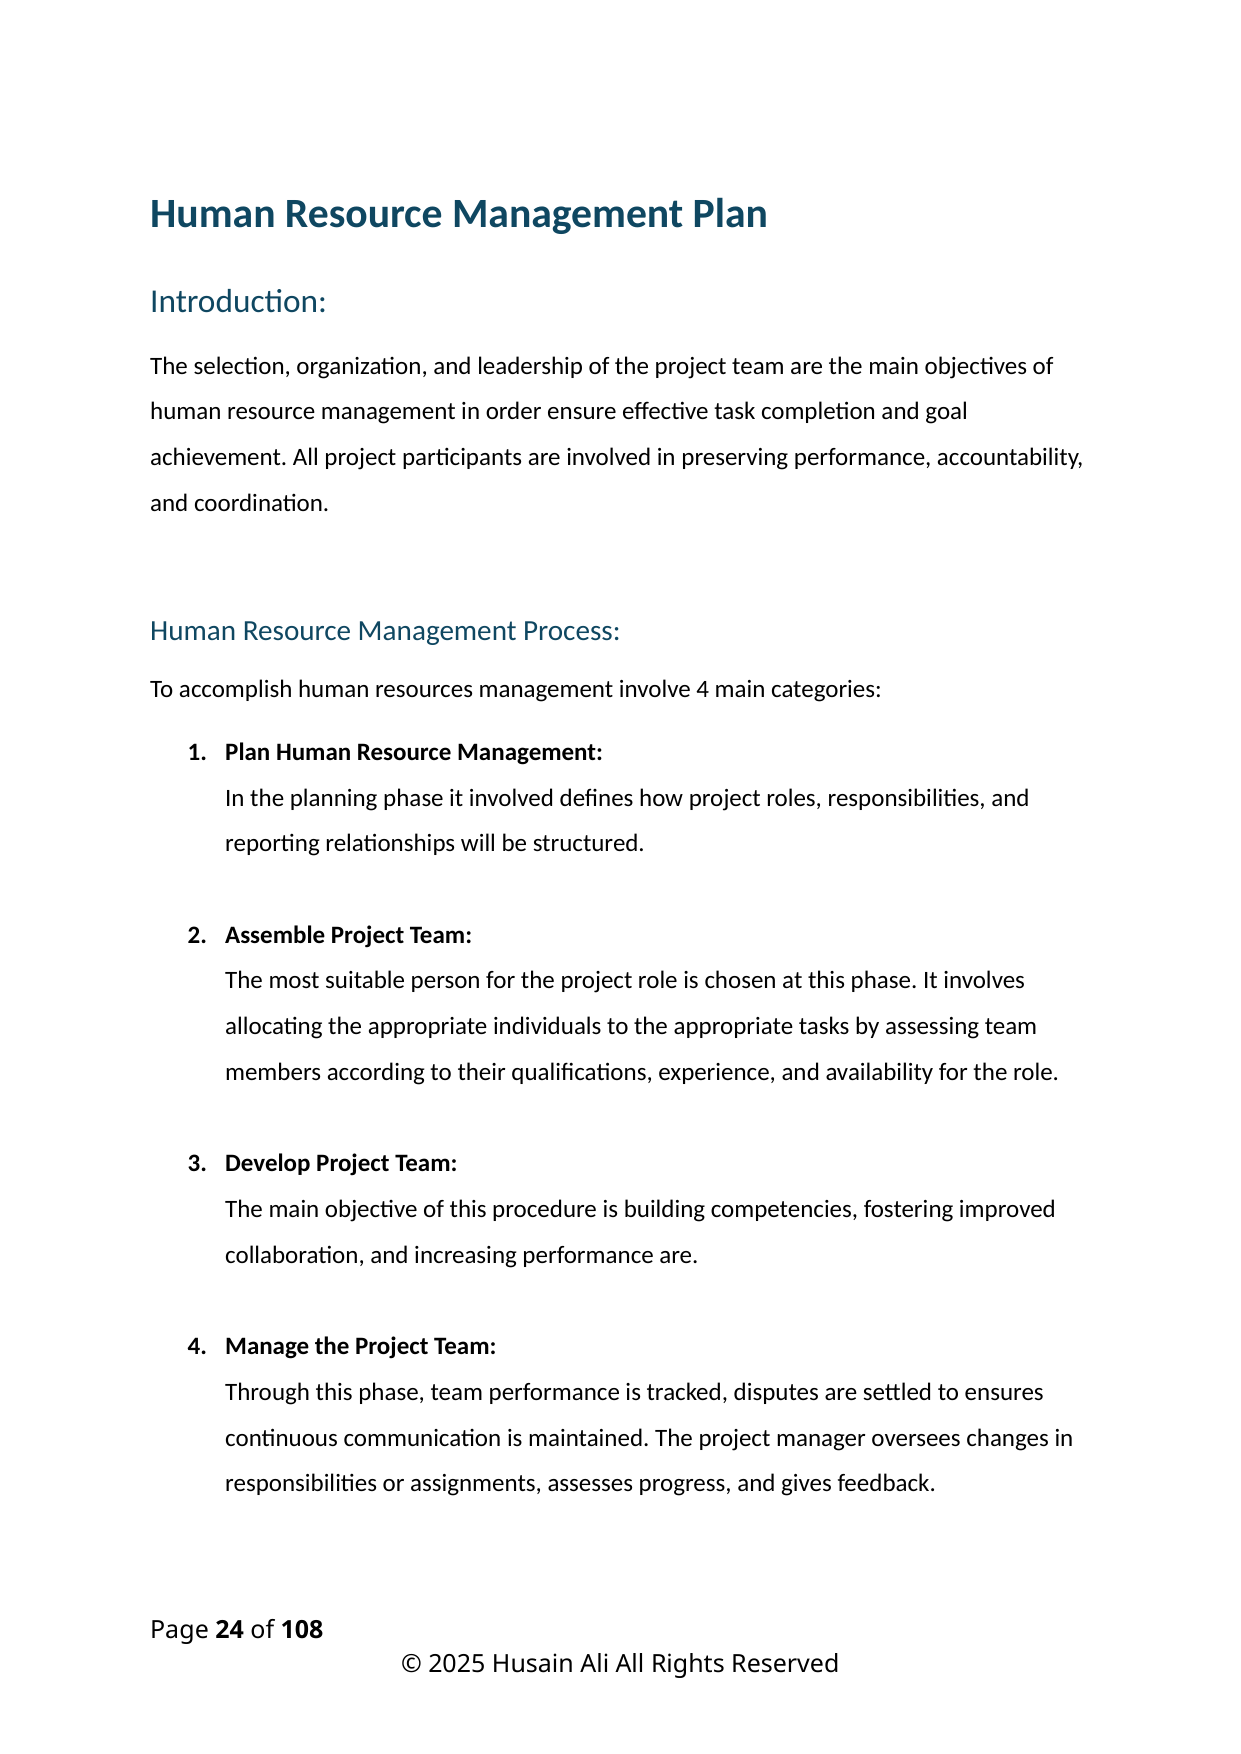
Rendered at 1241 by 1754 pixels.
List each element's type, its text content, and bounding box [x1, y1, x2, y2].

text To accomplish human resources management involve 4 main categories: [150, 673, 1090, 704]
list Develop Project Team: [187, 1147, 1090, 1178]
list The most suitable person for the project role is chosen at this phase. It involves allocating the appropriate individuals to the appropriate tasks by assessing team members according to their qualifications, experience, and availability for the role. [225, 964, 1090, 1087]
list Assemble Project Team: [187, 919, 1090, 949]
list Manage the Project Team: [187, 1330, 1090, 1361]
list Plan Human Resource Management: [187, 736, 1090, 766]
list In the planning phase it involved defines how project roles, responsibilities, and reporting relationships will be structured. [225, 782, 1090, 858]
subtitle Human Resource Management Plan [150, 187, 1090, 238]
subtitle Human Resource Management Process: [150, 612, 1090, 647]
subtitle Introduction: [150, 280, 1090, 321]
list The main objective of this procedure is building competencies, fostering improved collaboration, and increasing performance are. [225, 1193, 1090, 1269]
list Through this phase, team performance is tracked, disputes are settled to ensures continuous communication is maintained. The project manager oversees changes in responsibilities or assignments, assesses progress, and gives feedback. [225, 1376, 1090, 1498]
text The selection, organization, and leadership of the project team are the main objectives of human resource management in order ensure effective task completion and goal achievement. All project participants are involved in preserving performance, accountability, and coordination. [150, 350, 1090, 517]
